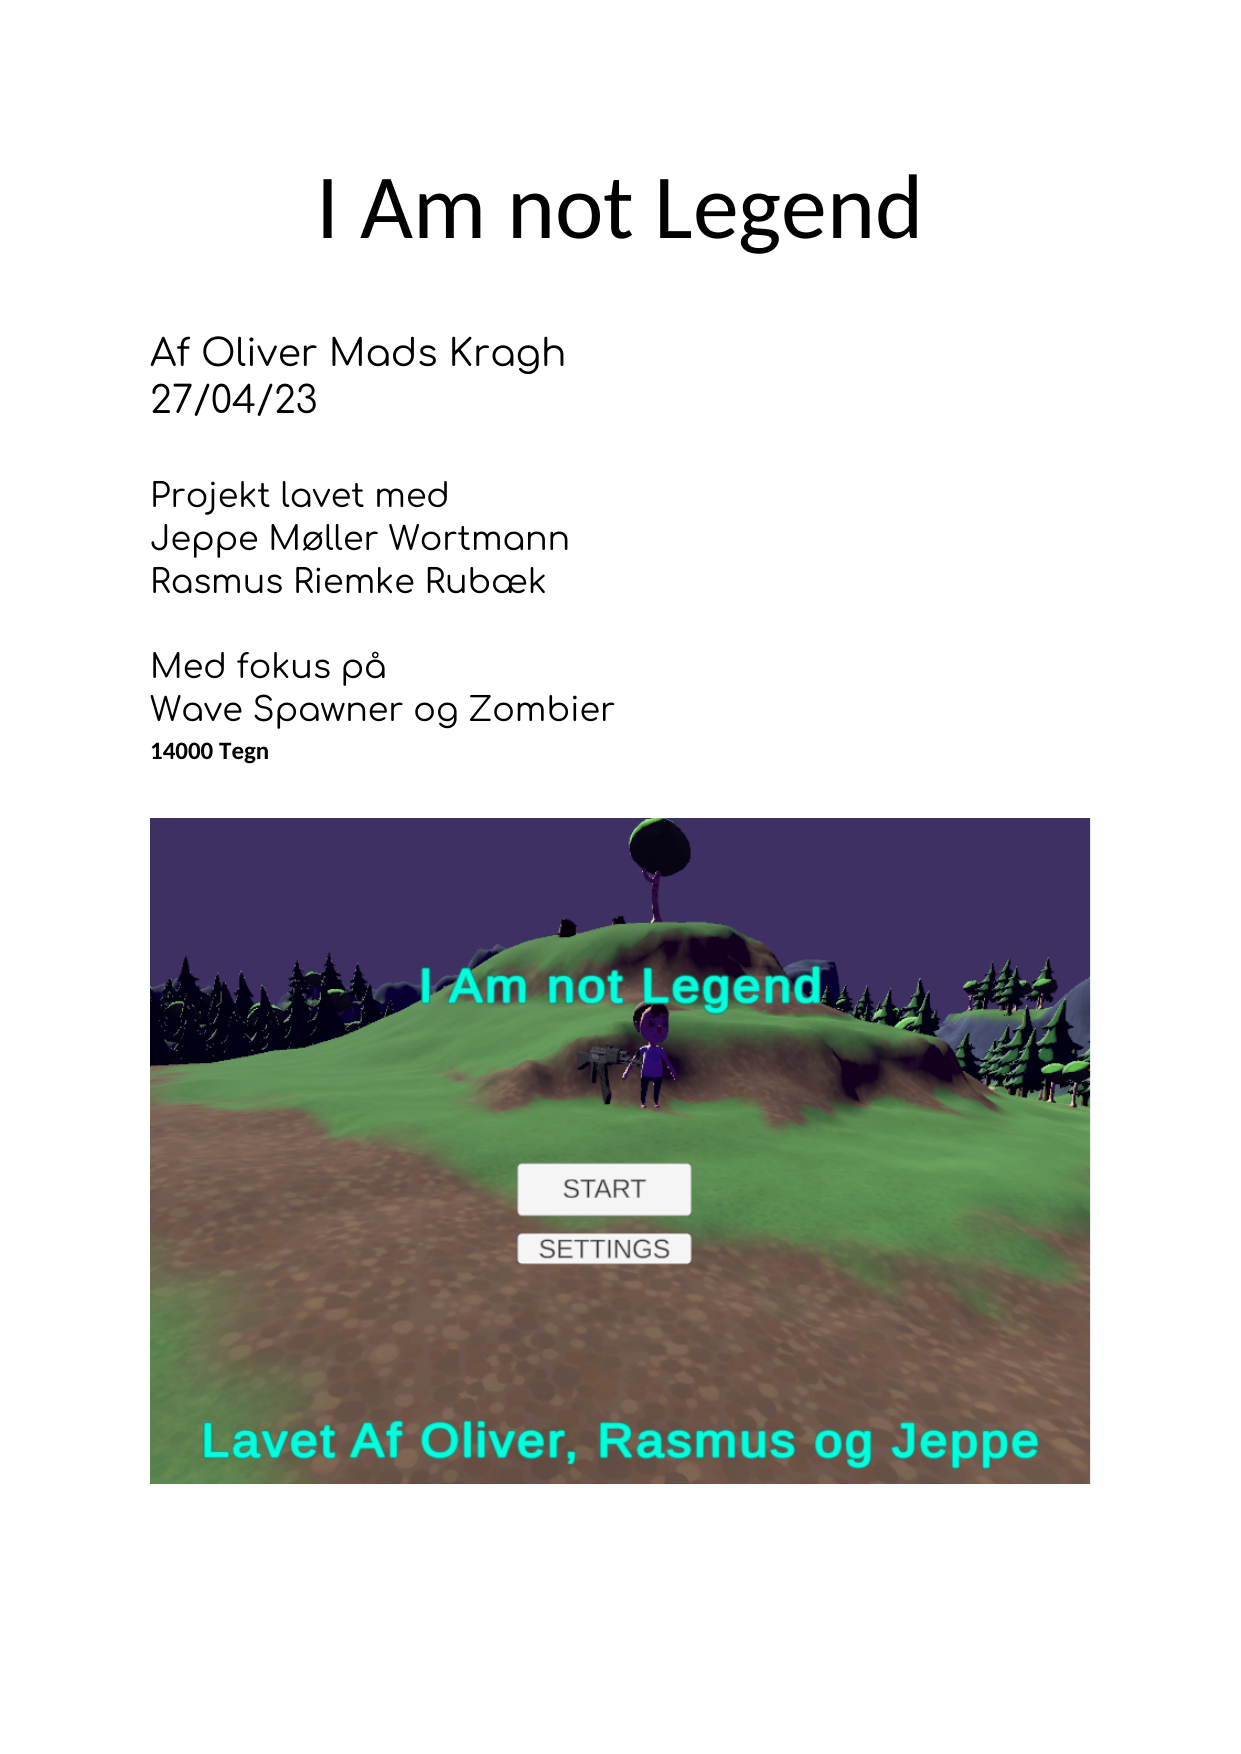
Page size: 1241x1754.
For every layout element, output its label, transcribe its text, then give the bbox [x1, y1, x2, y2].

title I Am not Legend [150, 150, 1090, 262]
text 27/04/23 [150, 381, 1090, 423]
text Projekt lavet med [150, 478, 1090, 516]
text Jeppe Møller Wortmann [150, 521, 1090, 558]
text Wave Spawner og Zombier [150, 692, 1090, 729]
text 14000 Tegn [150, 735, 1090, 765]
text Med fokus på [150, 649, 1090, 687]
picture [150, 818, 1091, 1484]
text Af Oliver Mads Kragh [150, 333, 1090, 375]
text Rasmus Riemke Rubæk [150, 564, 1090, 601]
